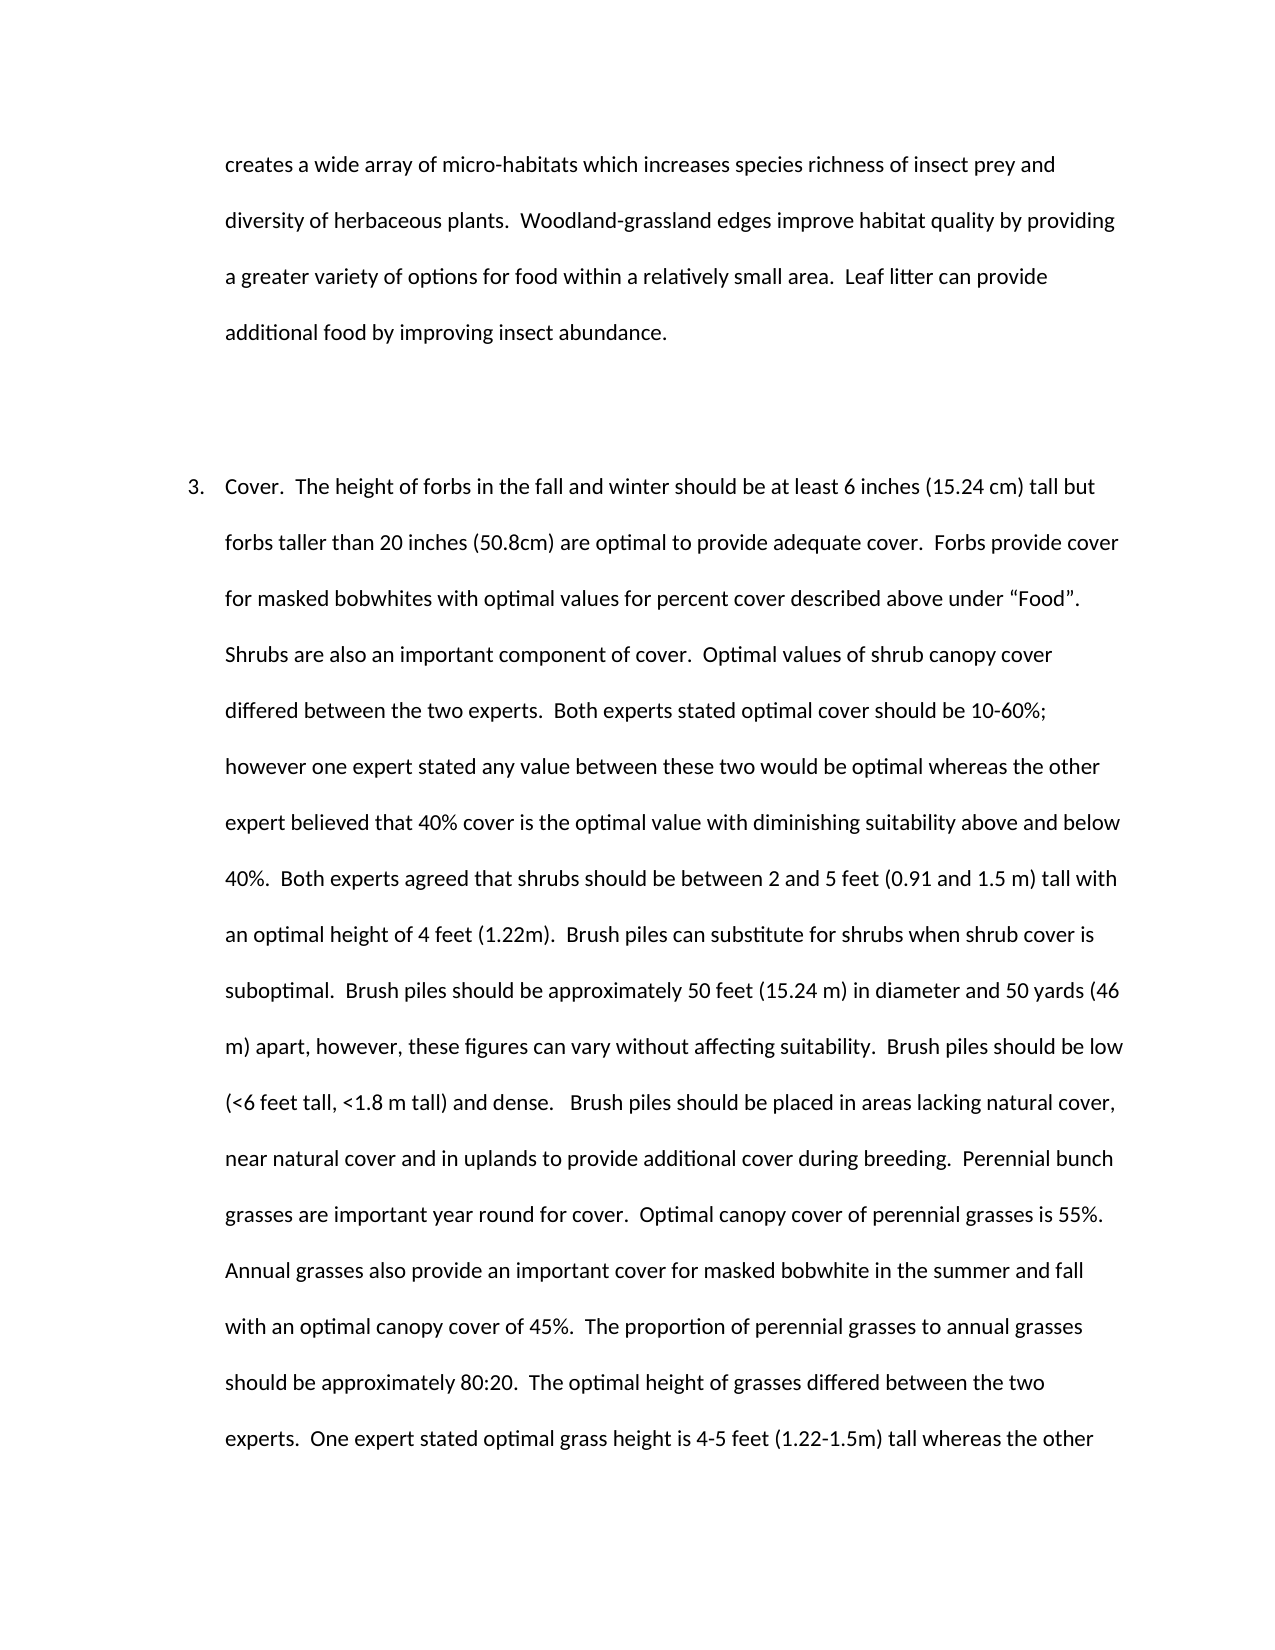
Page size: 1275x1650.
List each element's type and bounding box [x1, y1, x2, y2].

list [187, 150, 1125, 346]
list [187, 472, 1125, 1453]
